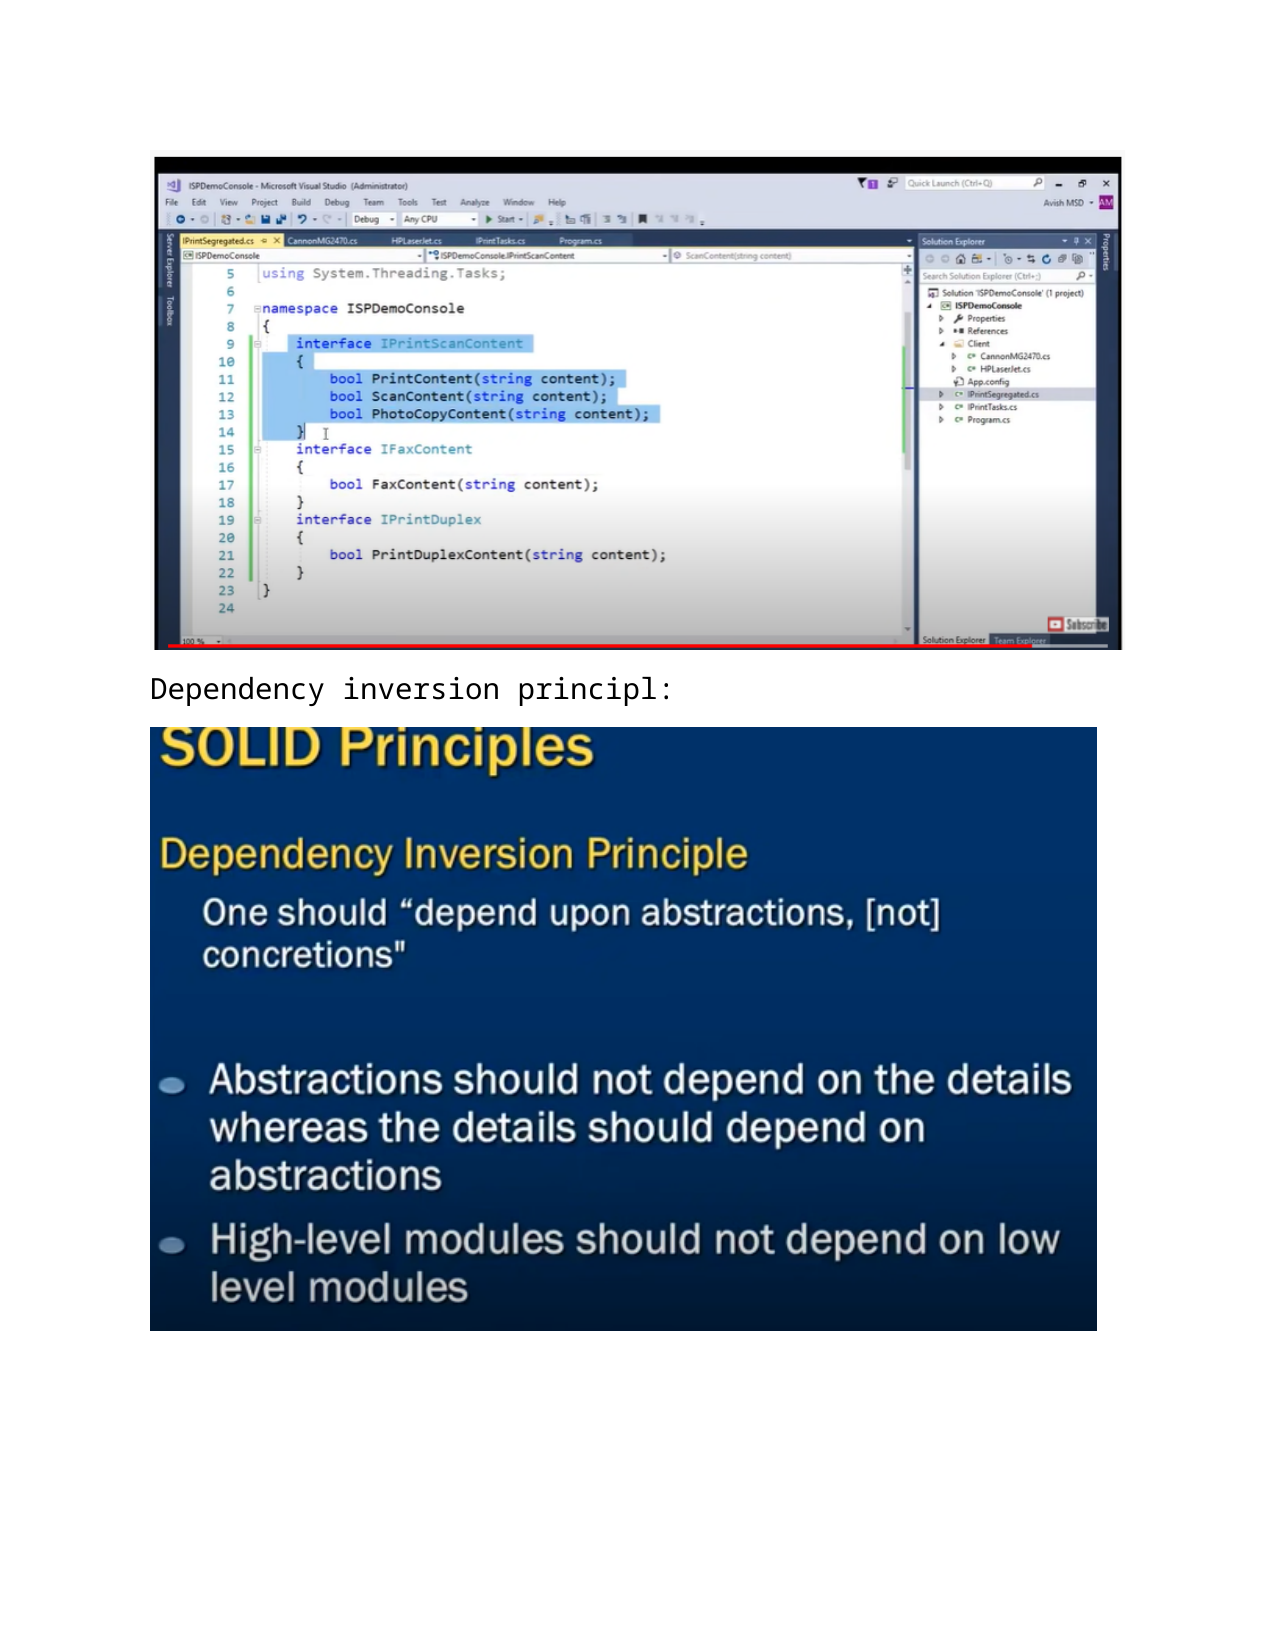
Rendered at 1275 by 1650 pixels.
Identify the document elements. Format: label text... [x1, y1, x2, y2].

picture [150, 727, 1097, 1331]
picture [150, 150, 1125, 650]
text Dependency inversion principl: [150, 668, 1125, 708]
